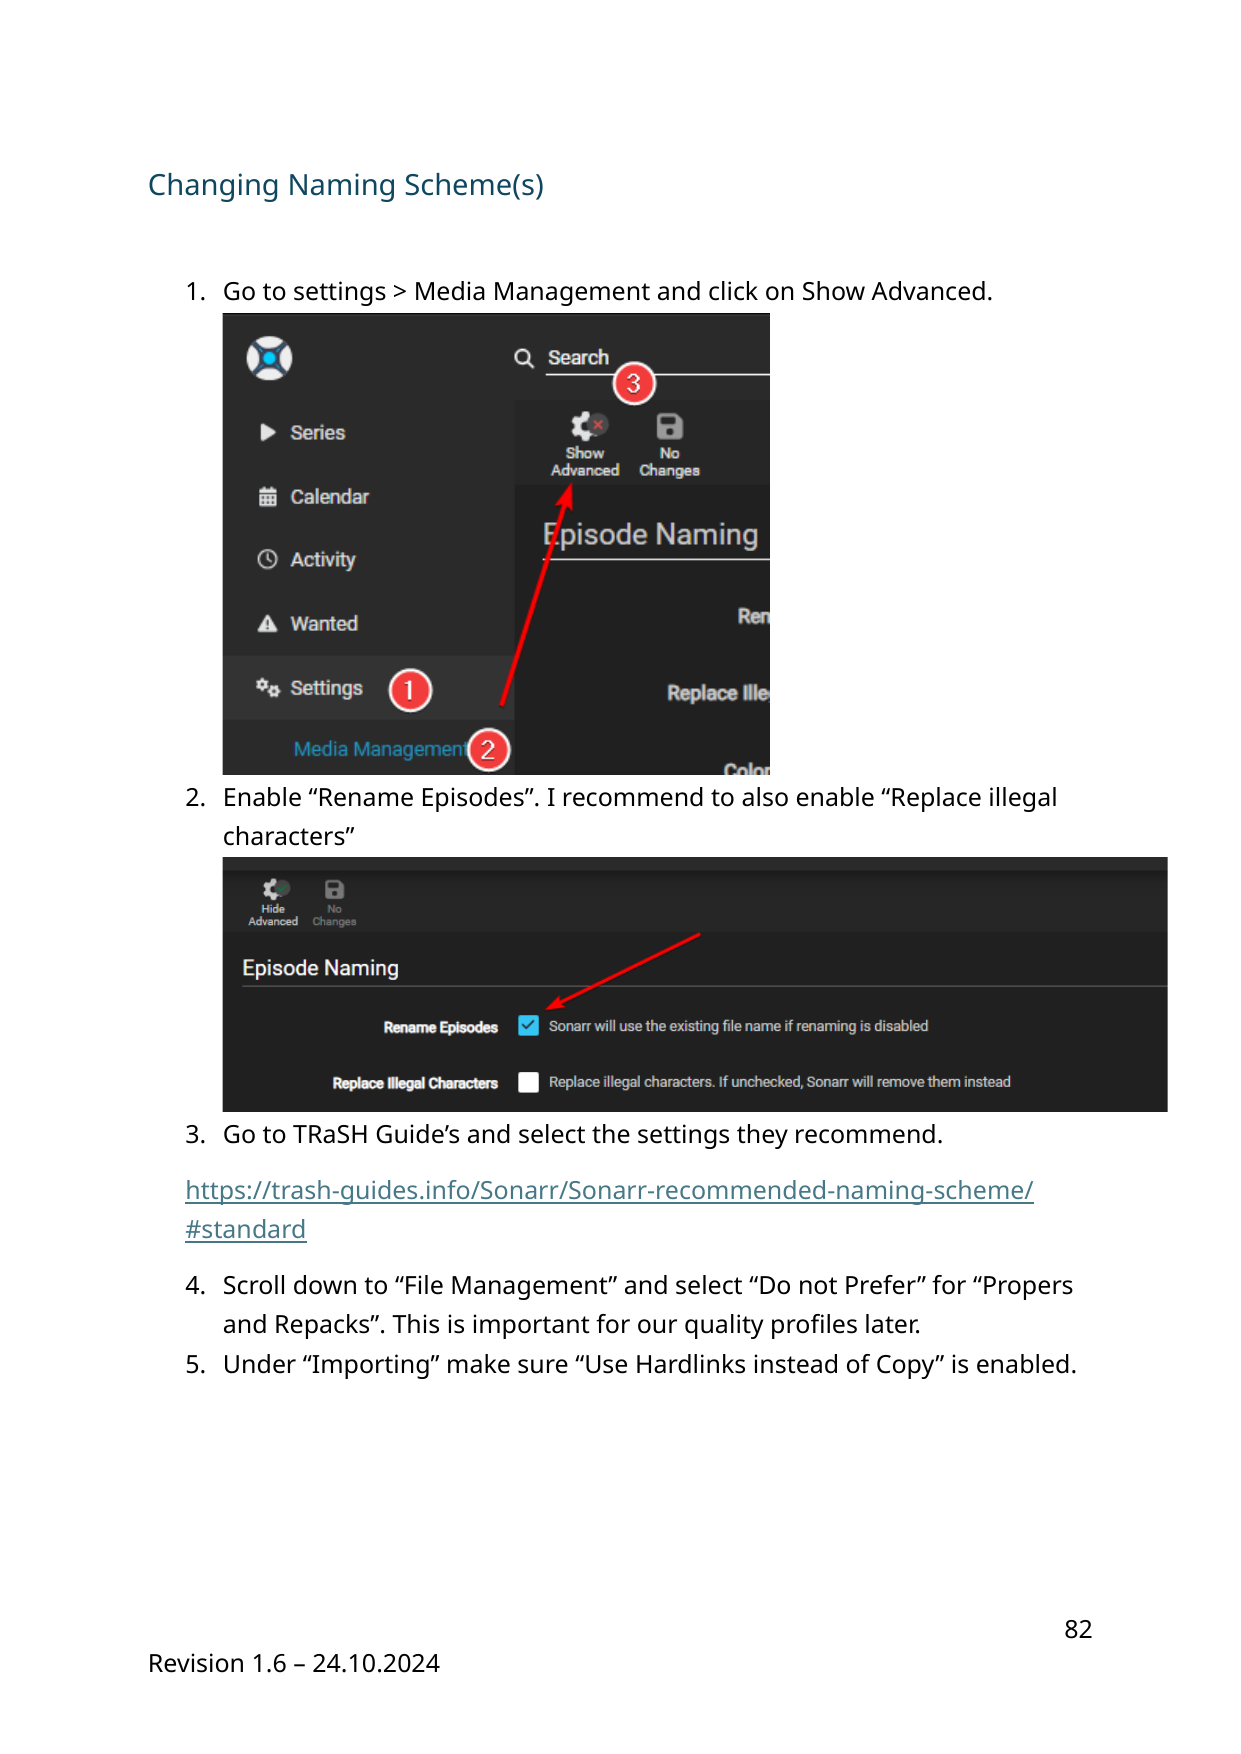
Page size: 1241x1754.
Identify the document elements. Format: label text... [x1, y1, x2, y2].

list Go to TRaSH Guide’s and select the settings they recommend. [185, 1117, 1093, 1151]
list Scroll down to “File Management” and select “Do not Prefer” for “Propers and Repacks”. This is important for our quality profiles later. [185, 1268, 1093, 1341]
list Under “Importing” make sure “Use Hardlinks instead of Copy” is enabled. [185, 1346, 1093, 1380]
text https://trash-guides.info/Sonarr/Sonarr-recommended-naming-scheme/#standard [185, 1173, 1093, 1246]
picture [222, 857, 1168, 1112]
picture [222, 313, 770, 775]
subtitle Changing Naming Scheme(s) [148, 164, 1093, 204]
list Enable “Rename Episodes”. I recommend to also enable “Replace illegal characters” [185, 779, 1093, 853]
list Go to settings > Media Management and click on Show Advanced. [185, 274, 1093, 308]
